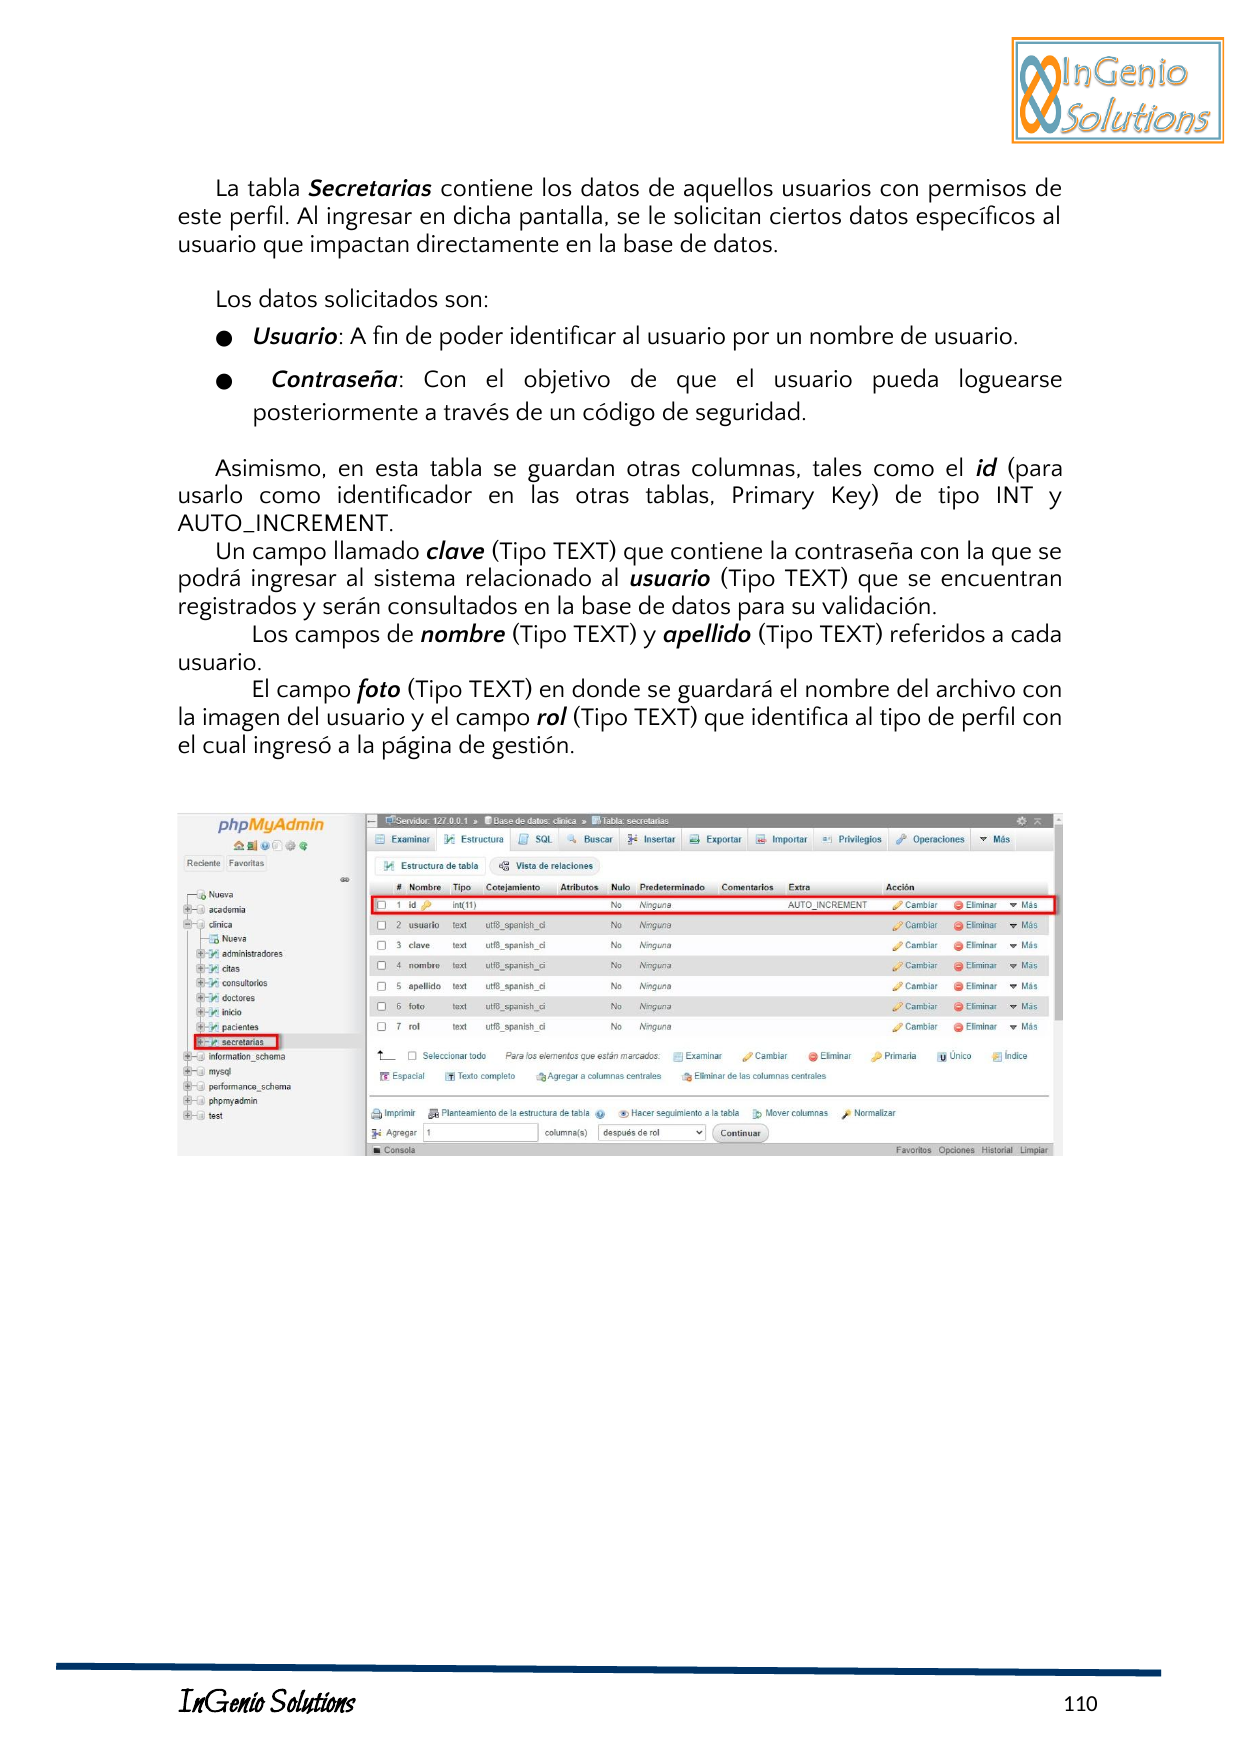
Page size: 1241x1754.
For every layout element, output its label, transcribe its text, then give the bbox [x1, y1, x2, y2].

text El campo foto (Tipo TEXT) en donde se guardará el nombre del archivo con la imagen del usuario y el campo rol (Tipo TEXT) que identifica al tipo de perfil con el cual ingresó a la página de gestión. [177, 676, 1063, 759]
text Un campo llamado clave (Tipo TEXT) que contiene la contraseña con la que se podrá ingresar al sistema relacionado al usuario (Tipo TEXT) que se encuentran registrados y serán consultados en la base de datos para su validación. [177, 538, 1063, 621]
picture [177, 812, 1063, 1156]
text Asimismo, en esta tabla se guardan otras columnas, tales como el id (para usarlo como identificador en las otras tablas, Primary Key) de tipo INT y AUTO_INCREMENT. [177, 455, 1063, 538]
list Contraseña: Con el objetivo de que el usuario pueda loguearse posteriormente a través de un código de seguridad. [215, 357, 1063, 427]
text La tabla Secretarias contiene los datos de aquellos usuarios con permisos de este perfil. Al ingresar en dicha pantalla, se le solicitan ciertos datos específicos al usuario que impactan directamente en la base de datos. [177, 175, 1063, 258]
picture [1011, 37, 1225, 146]
list Usuario: A fin de poder identificar al usuario por un nombre de usuario. [215, 314, 1063, 357]
text Los datos solicitados son: [177, 286, 1063, 314]
text Los campos de nombre (Tipo TEXT) y apellido (Tipo TEXT) referidos a cada usuario. [177, 621, 1063, 676]
